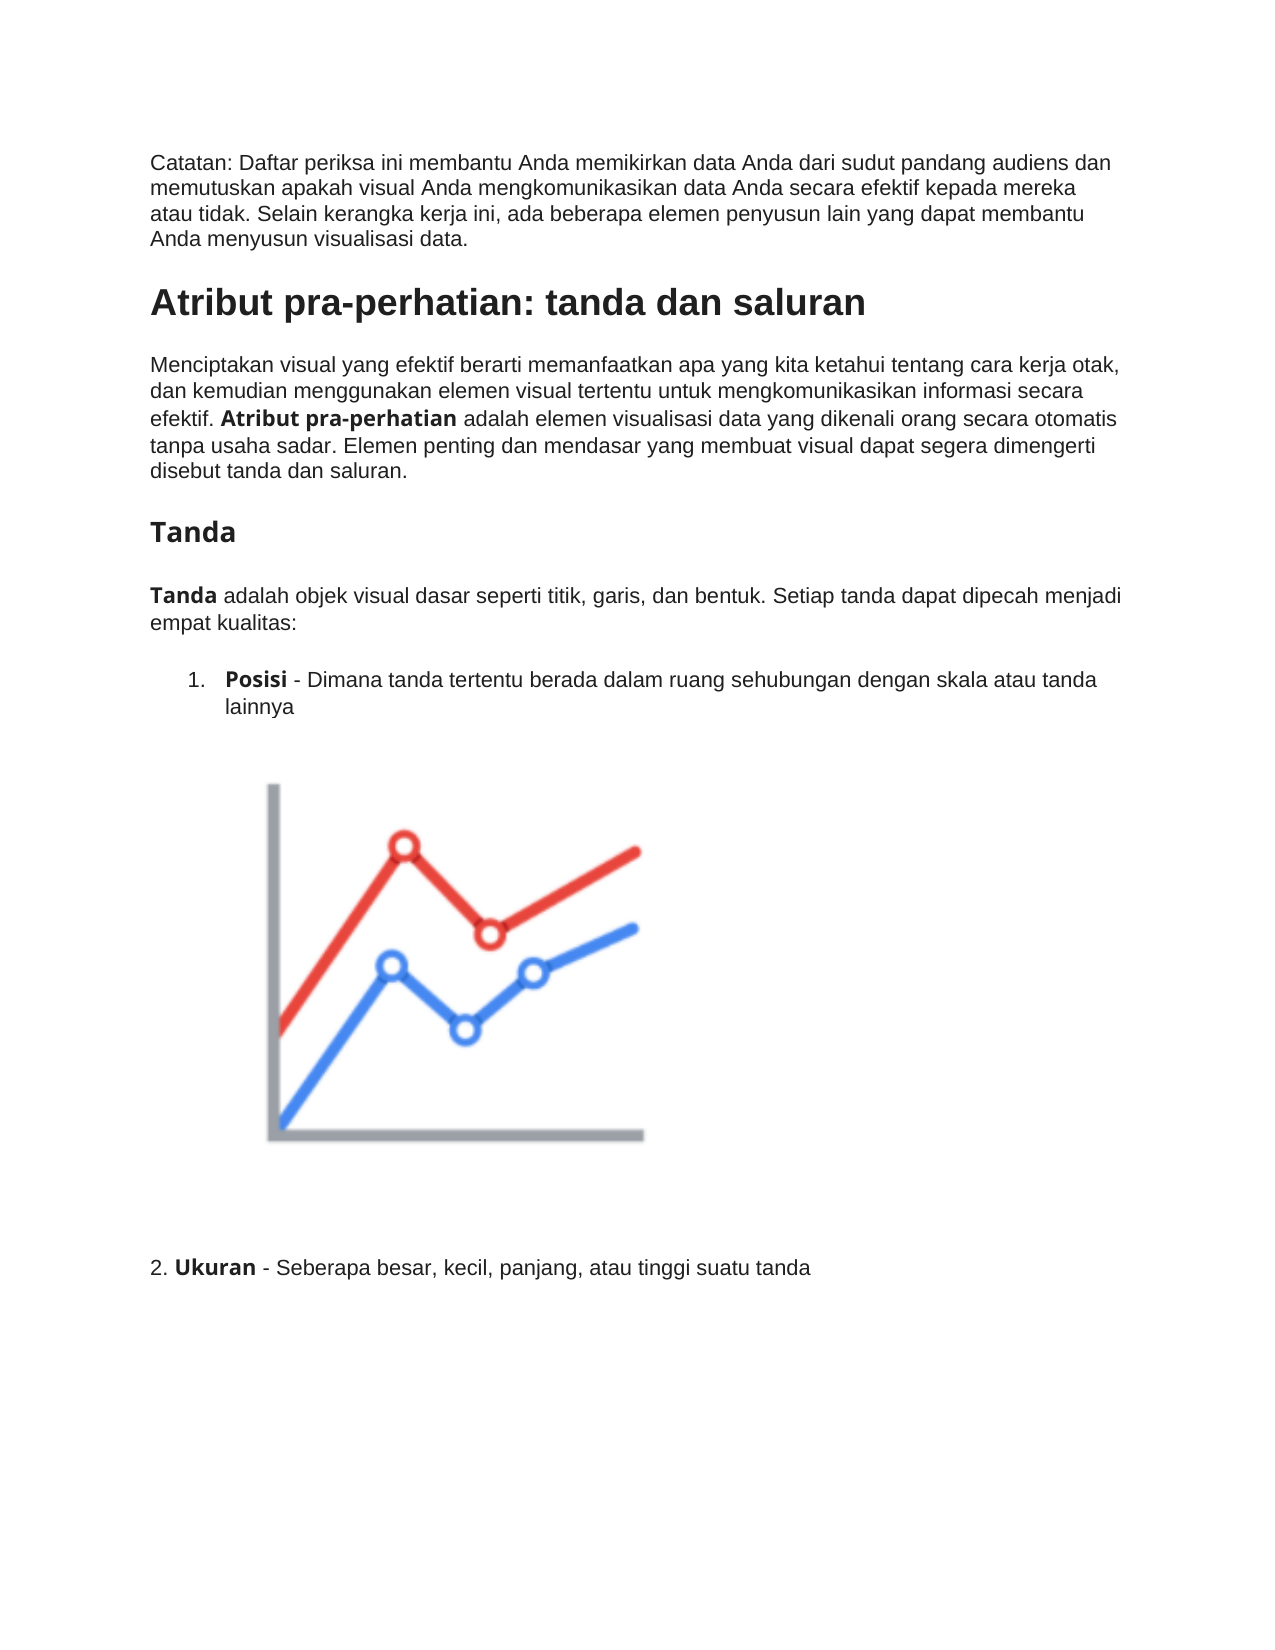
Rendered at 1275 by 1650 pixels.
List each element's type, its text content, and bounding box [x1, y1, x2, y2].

text Catatan: Daftar periksa ini membantu Anda memikirkan data Anda dari sudut pandang audiens dan memutuskan apakah visual Anda mengkomunikasikan data Anda secara efektif kepada mereka atau tidak. Selain kerangka kerja ini, ada beberapa elemen penyusun lain yang dapat membantu Anda menyusun visualisasi data. [150, 150, 1125, 251]
text Menciptakan visual yang efektif berarti memanfaatkan apa yang kita ketahui tentang cara kerja otak, dan kemudian menggunakan elemen visual tertentu untuk mengkomunikasikan informasi secara efektif. Atribut pra-perhatian adalah elemen visualisasi data yang dikenali orang secara otomatis tanpa usaha sadar. Elemen penting dan mendasar yang membuat visual dapat segera dimengerti disebut tanda dan saluran. [150, 352, 1125, 483]
list Posisi - Dimana tanda tertentu berada dalam ruang sehubungan dengan skala atau tanda lainnya [187, 664, 1125, 719]
text Tanda adalah objek visual dasar seperti titik, garis, dan bentuk. Setiap tanda dapat dipecah menjadi empat kualitas: [150, 579, 1125, 634]
text 2. Ukuran - Seberapa besar, kecil, panjang, atau tinggi suatu tanda [150, 1252, 1125, 1282]
text Atribut pra-perhatian: tanda dan saluran [150, 280, 1125, 323]
text Tanda [150, 512, 1125, 550]
picture [150, 718, 761, 1252]
